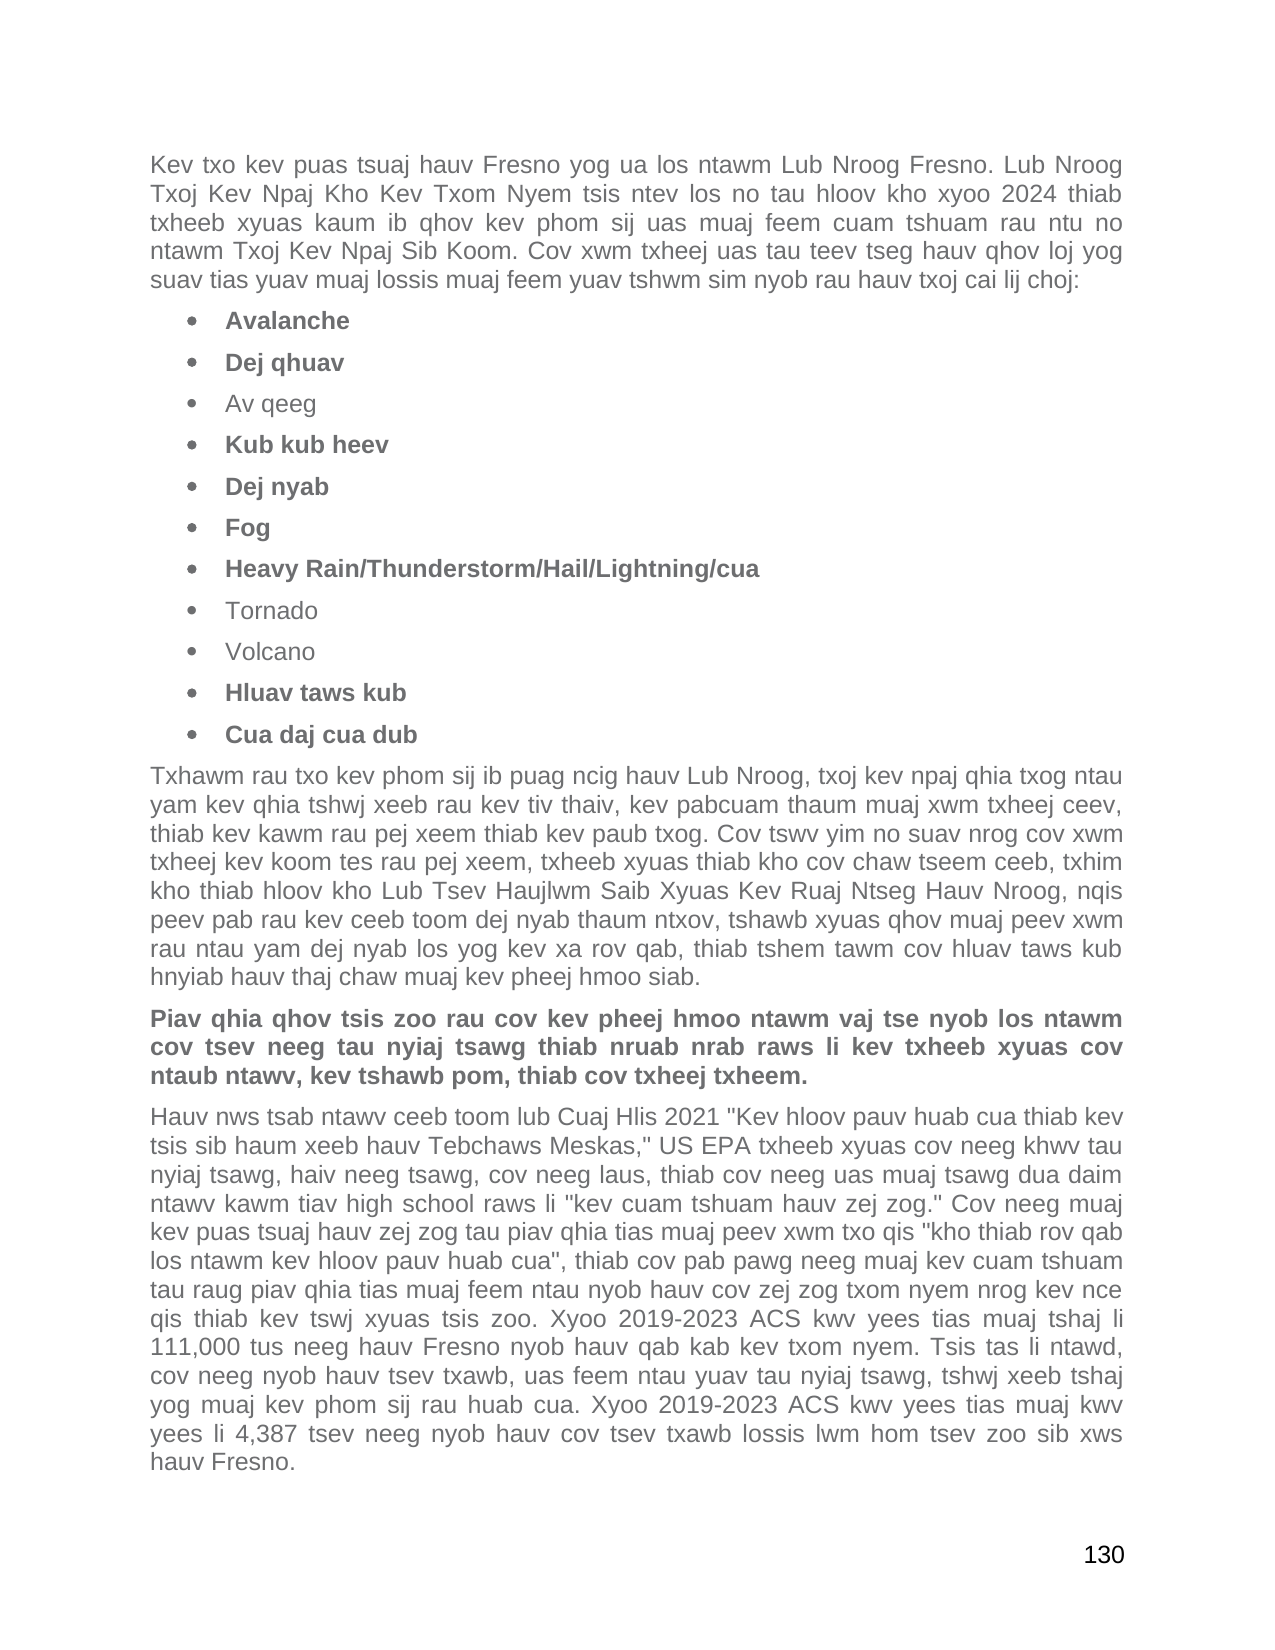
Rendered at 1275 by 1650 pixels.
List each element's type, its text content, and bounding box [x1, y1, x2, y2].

list Fog [187, 513, 1125, 542]
text Kev txo kev puas tsuaj hauv Fresno yog ua los ntawm Lub Nroog Fresno. Lub Nroog Txoj Kev Npaj Kho Kev Txom Nyem tsis ntev los no tau hloov kho xyoo 2024 thiab txheeb xyuas kaum ib qhov kev phom sij uas muaj feem cuam tshuam rau ntu no ntawm Txoj Kev Npaj Sib Koom. Cov xwm txheej uas tau teev tseg hauv qhov loj yog suav tias yuav muaj lossis muaj feem yuav tshwm sim nyob rau hauv txoj cai lij choj: [150, 150, 1125, 294]
list Heavy Rain/Thunderstorm/Hail/Lightning/cua [187, 554, 1125, 583]
list Av qeeg [187, 389, 1125, 418]
text Piav qhia qhov tsis zoo rau cov kev pheej hmoo ntawm vaj tse nyob los ntawm cov tsev neeg tau nyiaj tsawg thiab nruab nrab raws li kev txheeb xyuas cov ntaub ntawv, kev tshawb pom, thiab cov txheej txheem. [150, 1004, 1125, 1090]
text Txhawm rau txo kev phom sij ib puag ncig hauv Lub Nroog, txoj kev npaj qhia txog ntau yam kev qhia tshwj xeeb rau kev tiv thaiv, kev pabcuam thaum muaj xwm txheej ceev, thiab kev kawm rau pej xeem thiab kev paub txog. Cov tswv yim no suav nrog cov xwm txheej kev koom tes rau pej xeem, txheeb xyuas thiab kho cov chaw tseem ceeb, txhim kho thiab hloov kho Lub Tsev Haujlwm Saib Xyuas Kev Ruaj Ntseg Hauv Nroog, nqis peev pab rau kev ceeb toom dej nyab thaum ntxov, tshawb xyuas qhov muaj peev xwm rau ntau yam dej nyab los yog kev xa rov qab, thiab tshem tawm cov hluav taws kub hnyiab hauv thaj chaw muaj kev pheej hmoo siab. [150, 761, 1125, 991]
list Dej qhuav [187, 348, 1125, 376]
list Cua daj cua dub [187, 720, 1125, 749]
list Hluav taws kub [187, 678, 1125, 707]
list Dej nyab [187, 472, 1125, 501]
list Kub kub heev [187, 430, 1125, 459]
list Volcano [187, 637, 1125, 666]
text Hauv nws tsab ntawv ceeb toom lub Cuaj Hlis 2021 "Kev hloov pauv huab cua thiab kev tsis sib haum xeeb hauv Tebchaws Meskas," US EPA txheeb xyuas cov neeg khwv tau nyiaj tsawg, haiv neeg tsawg, cov neeg laus, thiab cov neeg uas muaj tsawg dua daim ntawv kawm tiav high school raws li "kev cuam tshuam hauv zej zog." Cov neeg muaj kev puas tsuaj hauv zej zog tau piav qhia tias muaj peev xwm txo qis "kho thiab rov qab los ntawm kev hloov pauv huab cua", thiab cov pab pawg neeg muaj kev cuam tshuam tau raug piav qhia tias muaj feem ntau nyob hauv cov zej zog txom nyem nrog kev nce qis thiab kev tswj xyuas tsis zoo. Xyoo 2019-2023 ACS kwv yees tias muaj tshaj li 111,000 tus neeg hauv Fresno nyob hauv qab kab kev txom nyem. Tsis tas li ntawd, cov neeg nyob hauv tsev txawb, uas feem ntau yuav tau nyiaj tsawg, tshwj xeeb tshaj yog muaj kev phom sij rau huab cua. Xyoo 2019-2023 ACS kwv yees tias muaj kwv yees li 4,387 tsev neeg nyob hauv cov tsev txawb lossis lwm hom tsev zoo sib xws hauv Fresno. [150, 1102, 1125, 1476]
list Avalanche [187, 306, 1125, 335]
list Tornado [187, 596, 1125, 624]
